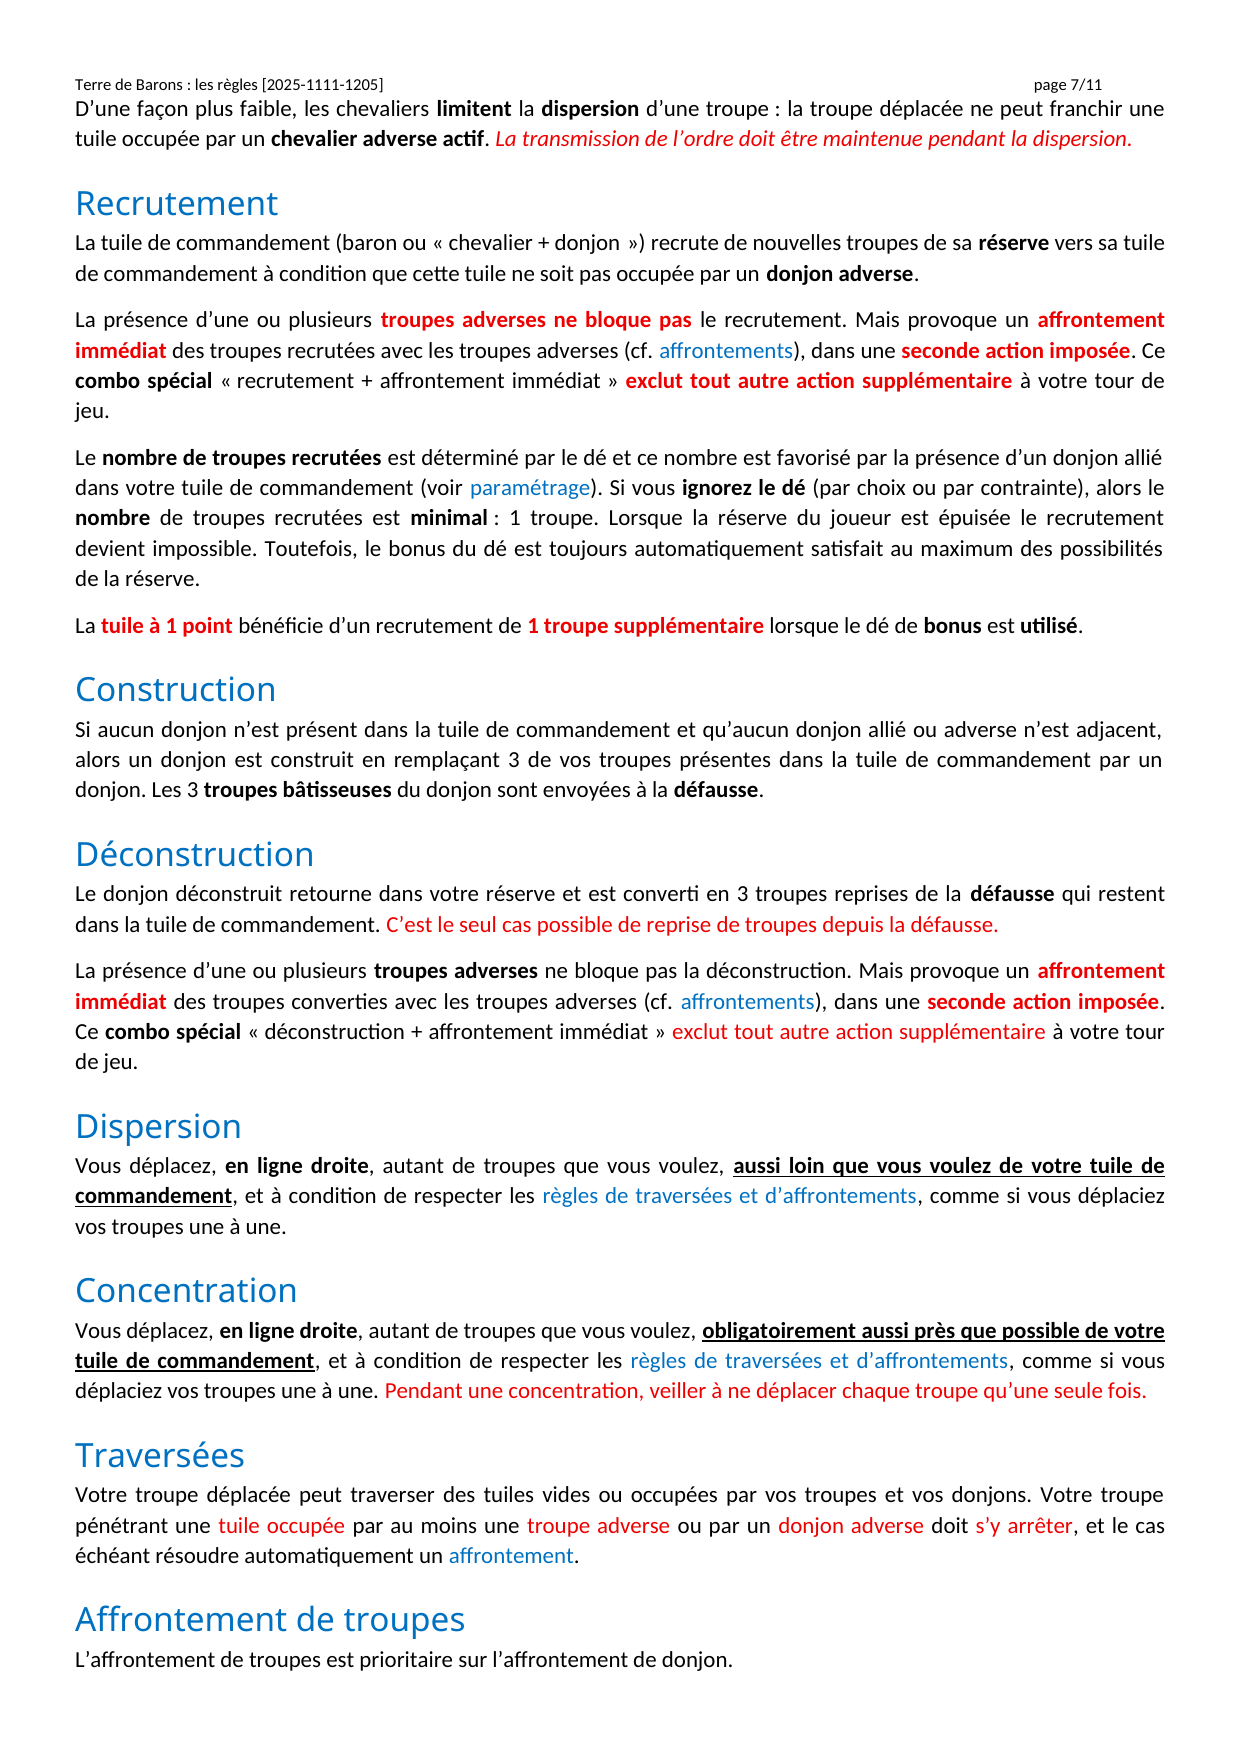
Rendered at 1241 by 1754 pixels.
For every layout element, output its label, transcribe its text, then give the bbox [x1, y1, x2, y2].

subtitle Affrontement de troupes [75, 1596, 1165, 1642]
text Vous déplacez, en ligne droite, autant de troupes que vous voulez, aussi loin que vous voulez de votre tuile de commandement, et à condition de respecter les règles de traversées et d’affrontements, comme si vous déplaciez vos troupes une à une. [75, 1151, 1165, 1240]
subtitle Déconstruction [75, 831, 1165, 876]
subtitle Dispersion [75, 1102, 1165, 1148]
subtitle Recrutement [75, 179, 1165, 225]
text La tuile de commandement (baron ou « chevalier + donjon ») recrute de nouvelles troupes de sa réserve vers sa tuile de commandement à condition que cette tuile ne soit pas occupée par un donjon adverse. [75, 228, 1165, 287]
subtitle Concentration [75, 1267, 1165, 1312]
text La présence d’une ou plusieurs troupes adverses ne bloque pas la déconstruction. Mais provoque un affrontement immédiat des troupes converties avec les troupes adverses (cf. affrontements), dans une seconde action imposée. Ce combo spécial « déconstruction + affrontement immédiat » exclut tout autre action supplémentaire à votre tour de jeu. [75, 957, 1165, 1075]
text Si aucun donjon n’est présent dans la tuile de commandement et qu’aucun donjon allié ou adverse n’est adjacent, alors un donjon est construit en remplaçant 3 de vos troupes présentes dans la tuile de commandement par un donjon. Les 3 troupes bâtisseuses du donjon sont envoyées à la défausse. [75, 715, 1165, 803]
text Vous déplacez, en ligne droite, autant de troupes que vous voulez, obligatoirement aussi près que possible de votre tuile de commandement, et à condition de respecter les règles de traversées et d’affrontements, comme si vous déplaciez vos troupes une à une. Pendant une concentration, veiller à ne déplacer chaque troupe qu’une seule fois. [75, 1316, 1165, 1404]
text Le nombre de troupes recrutées est déterminé par le dé et ce nombre est favorisé par la présence d’un donjon allié dans votre tuile de commandement (voir paramétrage). Si vous ignorez le dé (par choix ou par contrainte), alors le nombre de troupes recrutées est minimal : 1 troupe. Lorsque la réserve du joueur est épuisée le recrutement devient impossible. Toutefois, le bonus du dé est toujours automatiquement satisfait au maximum des possibilités de la réserve. [75, 443, 1165, 592]
text L’affrontement de troupes est prioritaire sur l’affrontement de donjon. [75, 1645, 1165, 1673]
subtitle Construction [75, 666, 1165, 711]
text La tuile à 1 point bénéficie d’un recrutement de 1 troupe supplémentaire lorsque le dé de bonus est utilisé. [75, 611, 1165, 639]
text Votre troupe déplacée peut traverser des tuiles vides ou occupées par vos troupes et vos donjons. Votre troupe pénétrant une tuile occupée par au moins une troupe adverse ou par un donjon adverse doit s’y arrêter, et le cas échéant résoudre automatiquement un affrontement. [75, 1481, 1165, 1569]
subtitle Traversées [75, 1432, 1165, 1477]
text Le donjon déconstruit retourne dans votre réserve et est converti en 3 troupes reprises de la défausse qui restent dans la tuile de commandement. C’est le seul cas possible de reprise de troupes depuis la défausse. [75, 879, 1165, 938]
text La présence d’une ou plusieurs troupes adverses ne bloque pas le recrutement. Mais provoque un affrontement immédiat des troupes recrutées avec les troupes adverses (cf. affrontements), dans une seconde action imposée. Ce combo spécial « recrutement + affrontement immédiat » exclut tout autre action supplémentaire à votre tour de jeu. [75, 306, 1165, 424]
text D’une façon plus faible, les chevaliers limitent la dispersion d’une troupe : la troupe déplacée ne peut franchir une tuile occupée par un chevalier adverse actif. La transmission de l’ordre doit être maintenue pendant la dispersion. [75, 94, 1165, 152]
